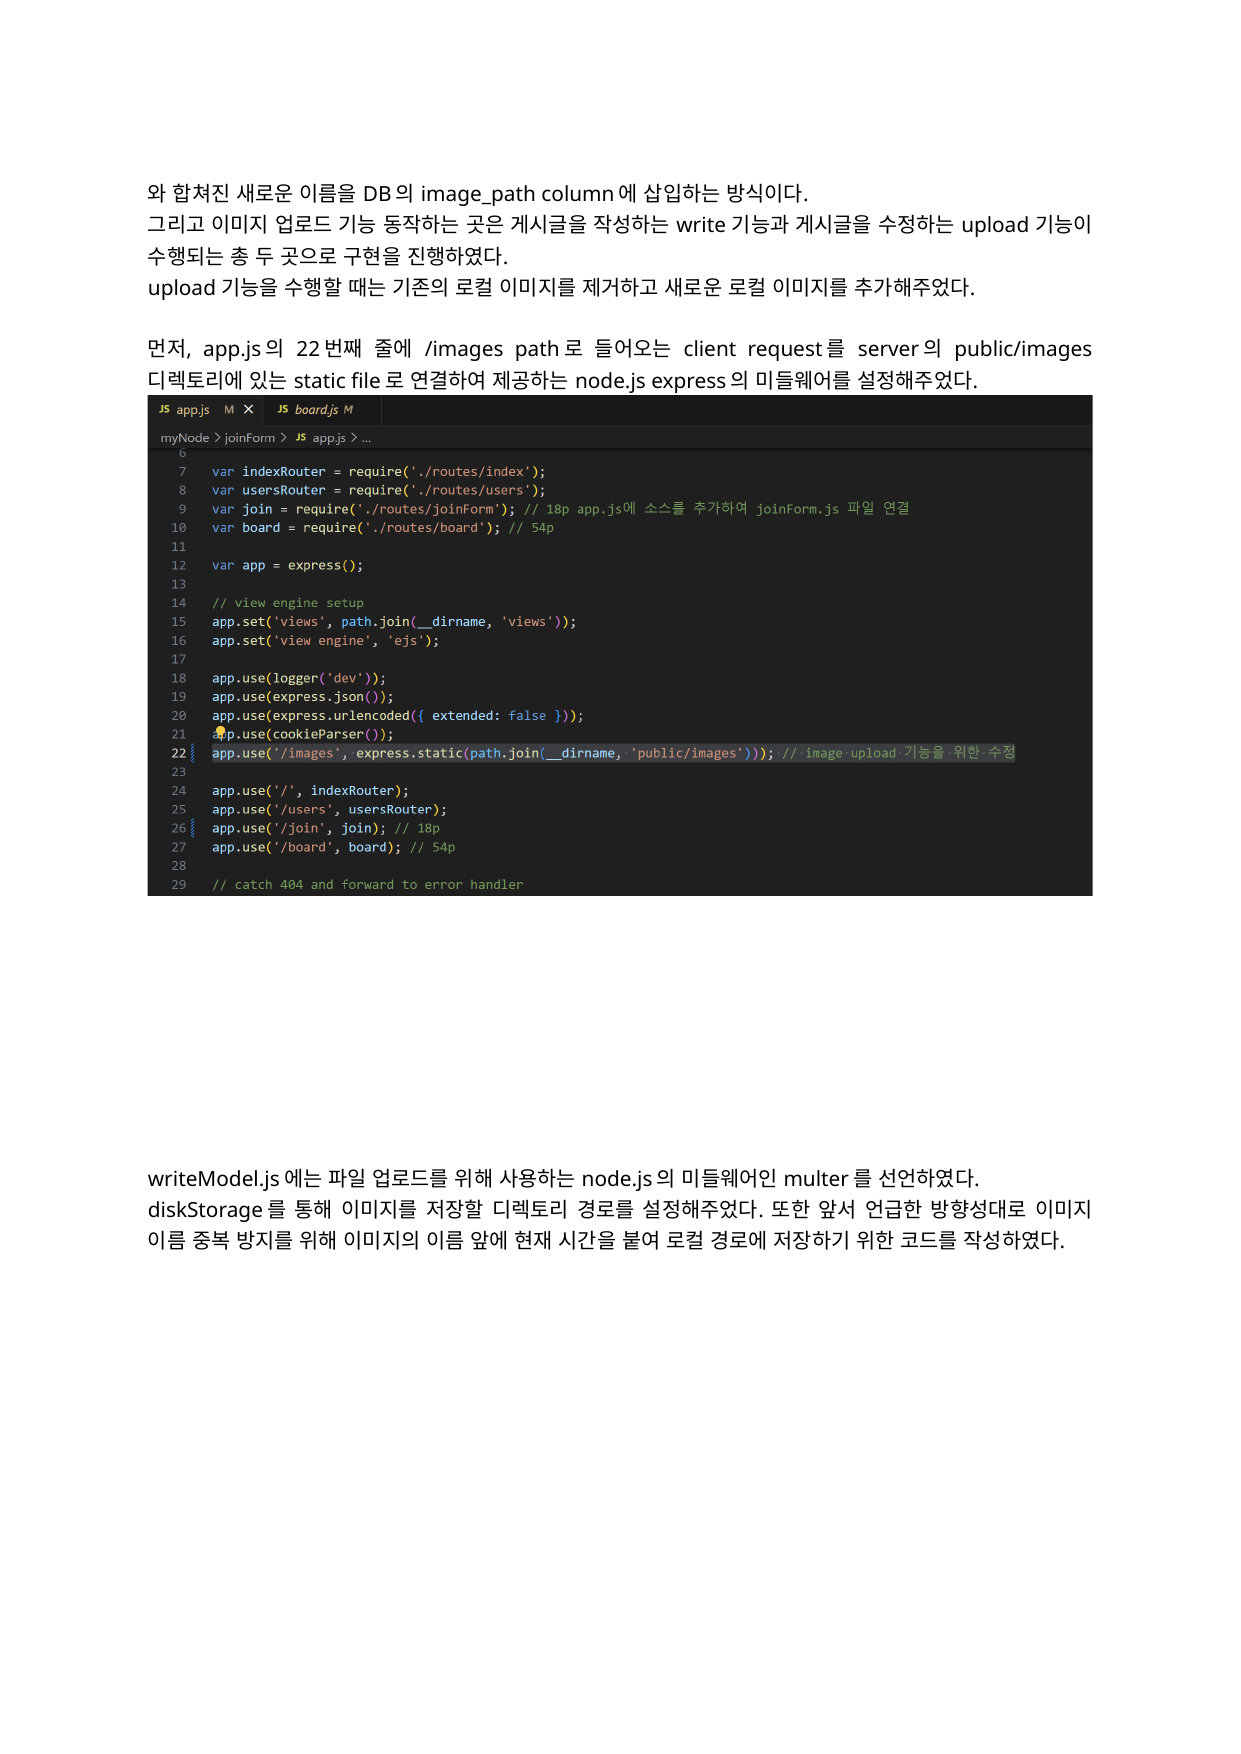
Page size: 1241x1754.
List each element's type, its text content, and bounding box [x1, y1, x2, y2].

picture [147, 395, 1093, 896]
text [148, 177, 1093, 207]
text writeModel.js에는 파일 업로드를 위해 사용하는 node.js의 미들웨어인 multer를 선언하였다. [148, 1162, 1093, 1192]
text upload 기능을 수행할 때는 기존의 로컬 이미지를 제거하고 새로운 로컬 이미지를 추가해주었다. [148, 271, 1093, 302]
text diskStorage를 통해 이미지를 저장할 디렉토리 경로를 설정해주었다. 또한 앞서 언급한 방향성대로 이미지 이름 중복 방지를 위해 이미지의 이름 앞에 현재 시간을 붙여 로컬 경로에 저장하기 위한 코드를 작성하였다. [148, 1193, 1093, 1255]
text 그리고 이미지 업로드 기능 동작하는 곳은 게시글을 작성하는 write 기능과 게시글을 수정하는 upload 기능이 수행되는 총 두 곳으로 구현을 진행하였다. [148, 208, 1093, 270]
text 먼저, app.js의 22번째 줄에 /images path로 들어오는 client request를 server의 public/images 디렉토리에 있는 static file로 연결하여 제공하는 node.js express의 미들웨어를 설정해주었다. [148, 332, 1093, 394]
